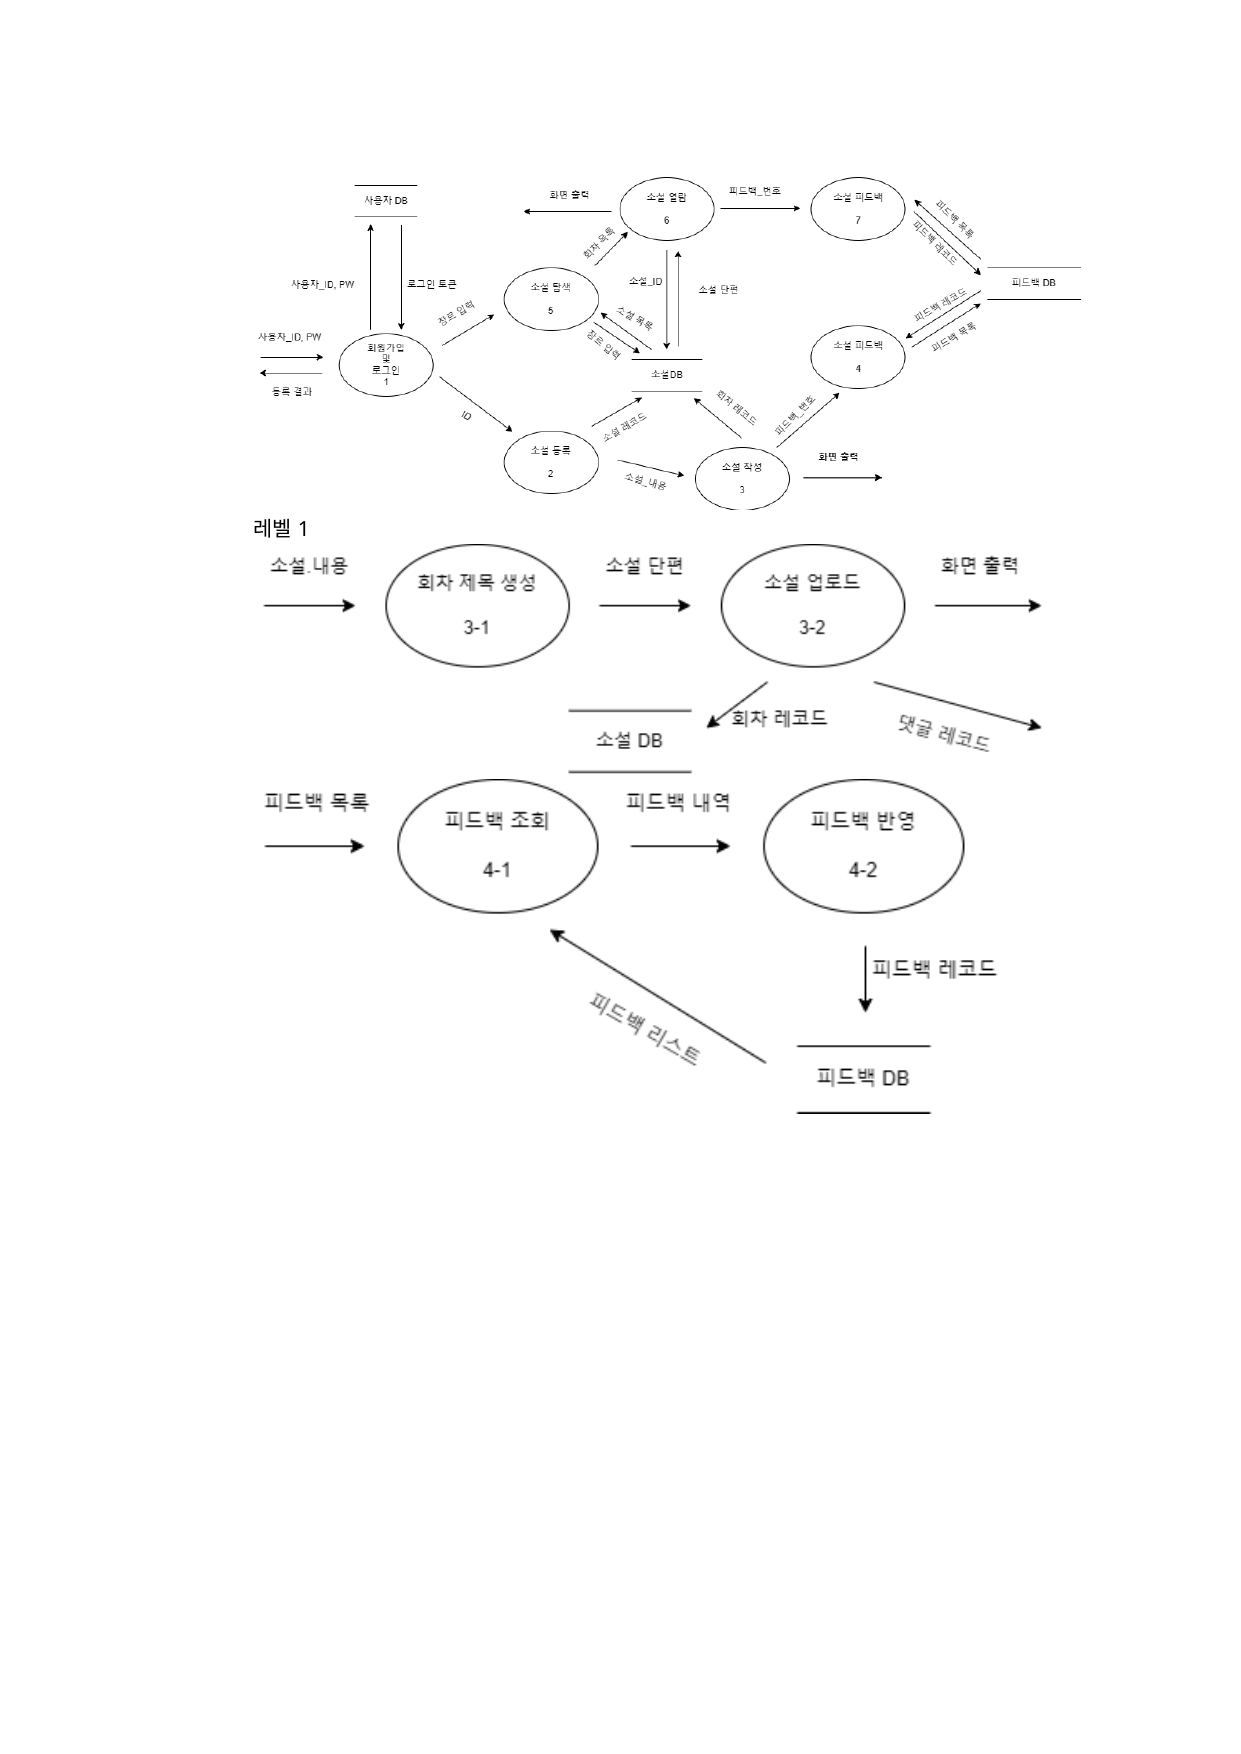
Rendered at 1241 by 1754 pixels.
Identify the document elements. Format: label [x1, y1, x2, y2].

picture [253, 779, 1008, 1114]
list [194, 177, 1090, 1401]
picture [253, 177, 1082, 510]
picture [253, 544, 1055, 778]
